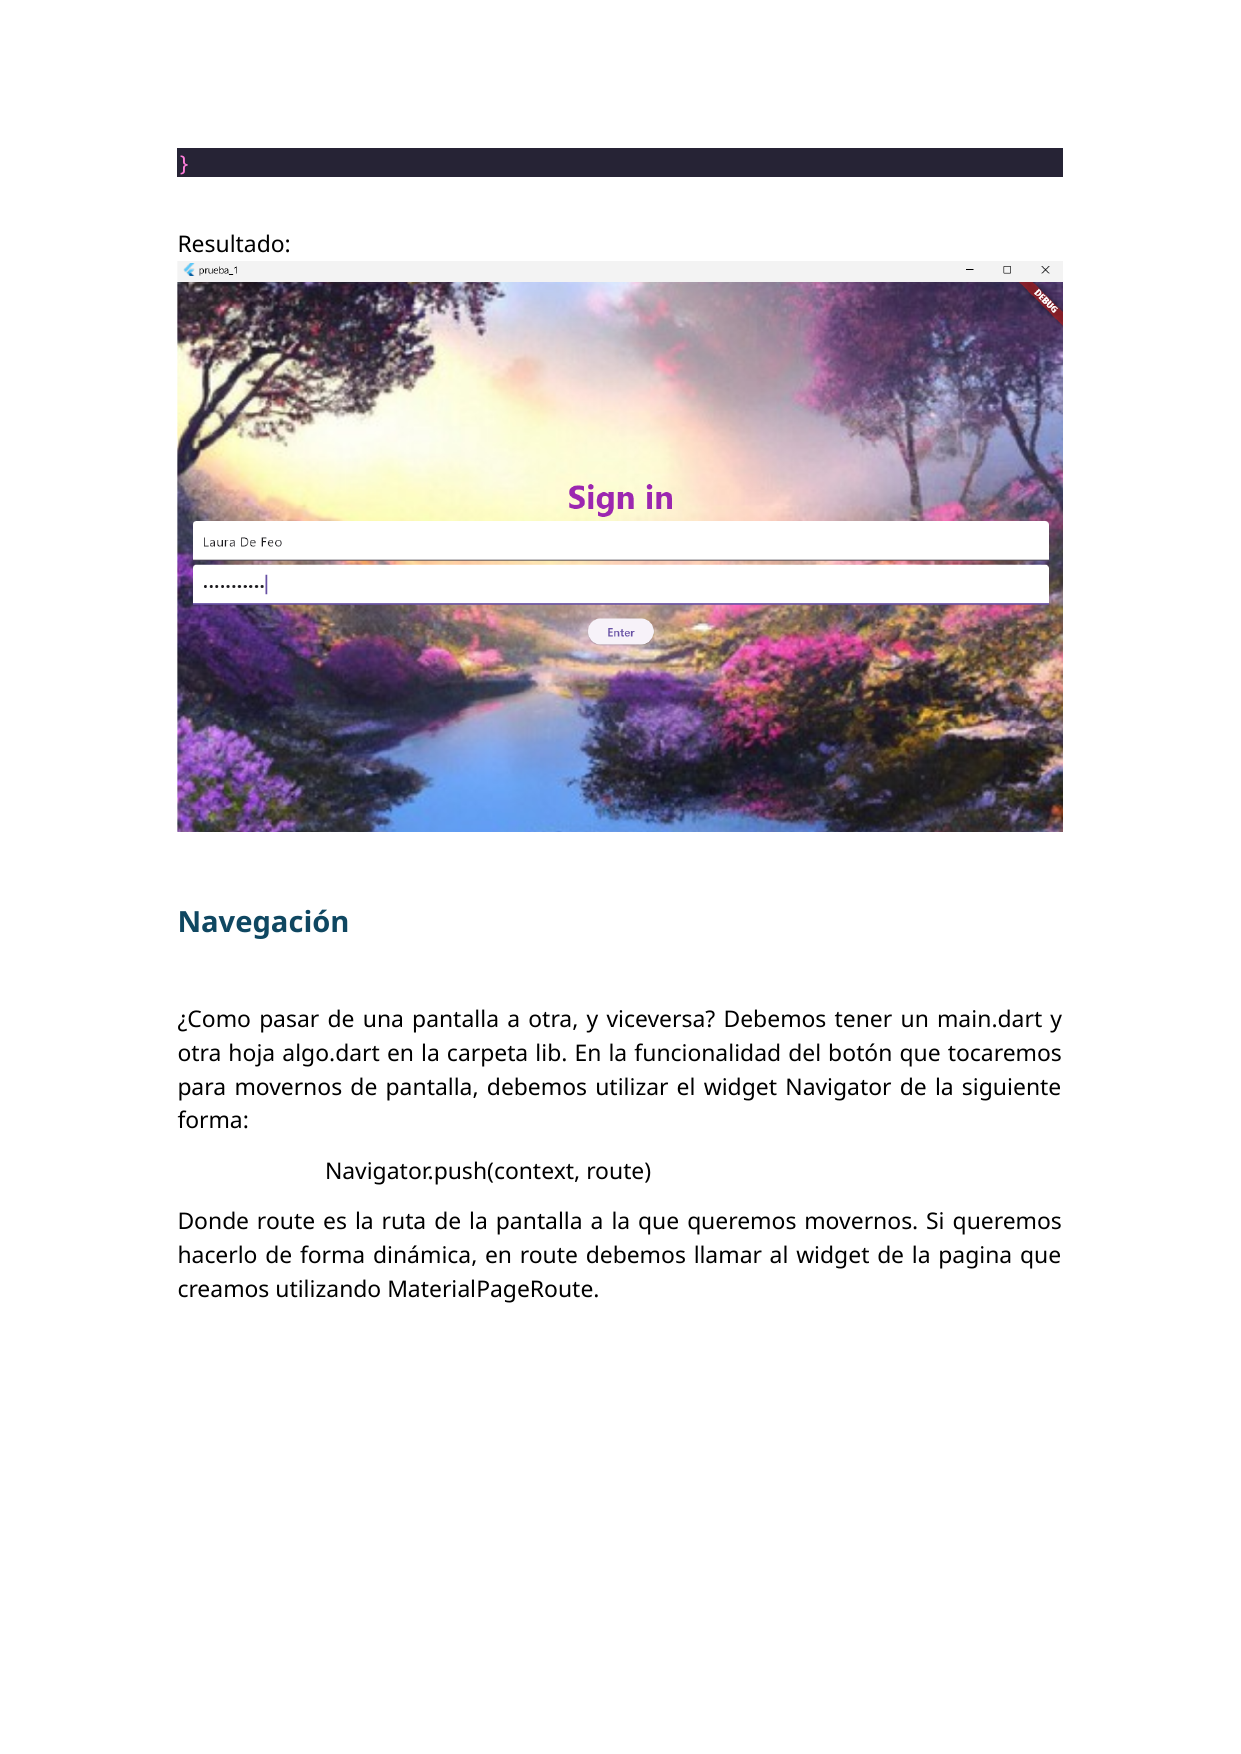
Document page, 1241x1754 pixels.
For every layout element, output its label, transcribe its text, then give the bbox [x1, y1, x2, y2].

text ¿Como pasar de una pantalla a otra, y viceversa? Debemos tener un main.dart y otra hoja algo.dart en la carpeta lib. En la funcionalidad del botón que tocaremos para movernos de pantalla, debemos utilizar el widget Navigator de la siguiente forma: [177, 1003, 1063, 1136]
text Navigator.push(context, route) [177, 1155, 1063, 1186]
picture [177, 261, 1063, 832]
text Donde route es la ruta de la pantalla a la que queremos movernos. Si queremos hacerlo de forma dinámica, en route debemos llamar al widget de la pagina que creamos utilizando MaterialPageRoute. [177, 1205, 1063, 1304]
subtitle Navegación [177, 902, 1063, 941]
text Resultado: [177, 228, 1063, 261]
text } [177, 148, 1063, 177]
